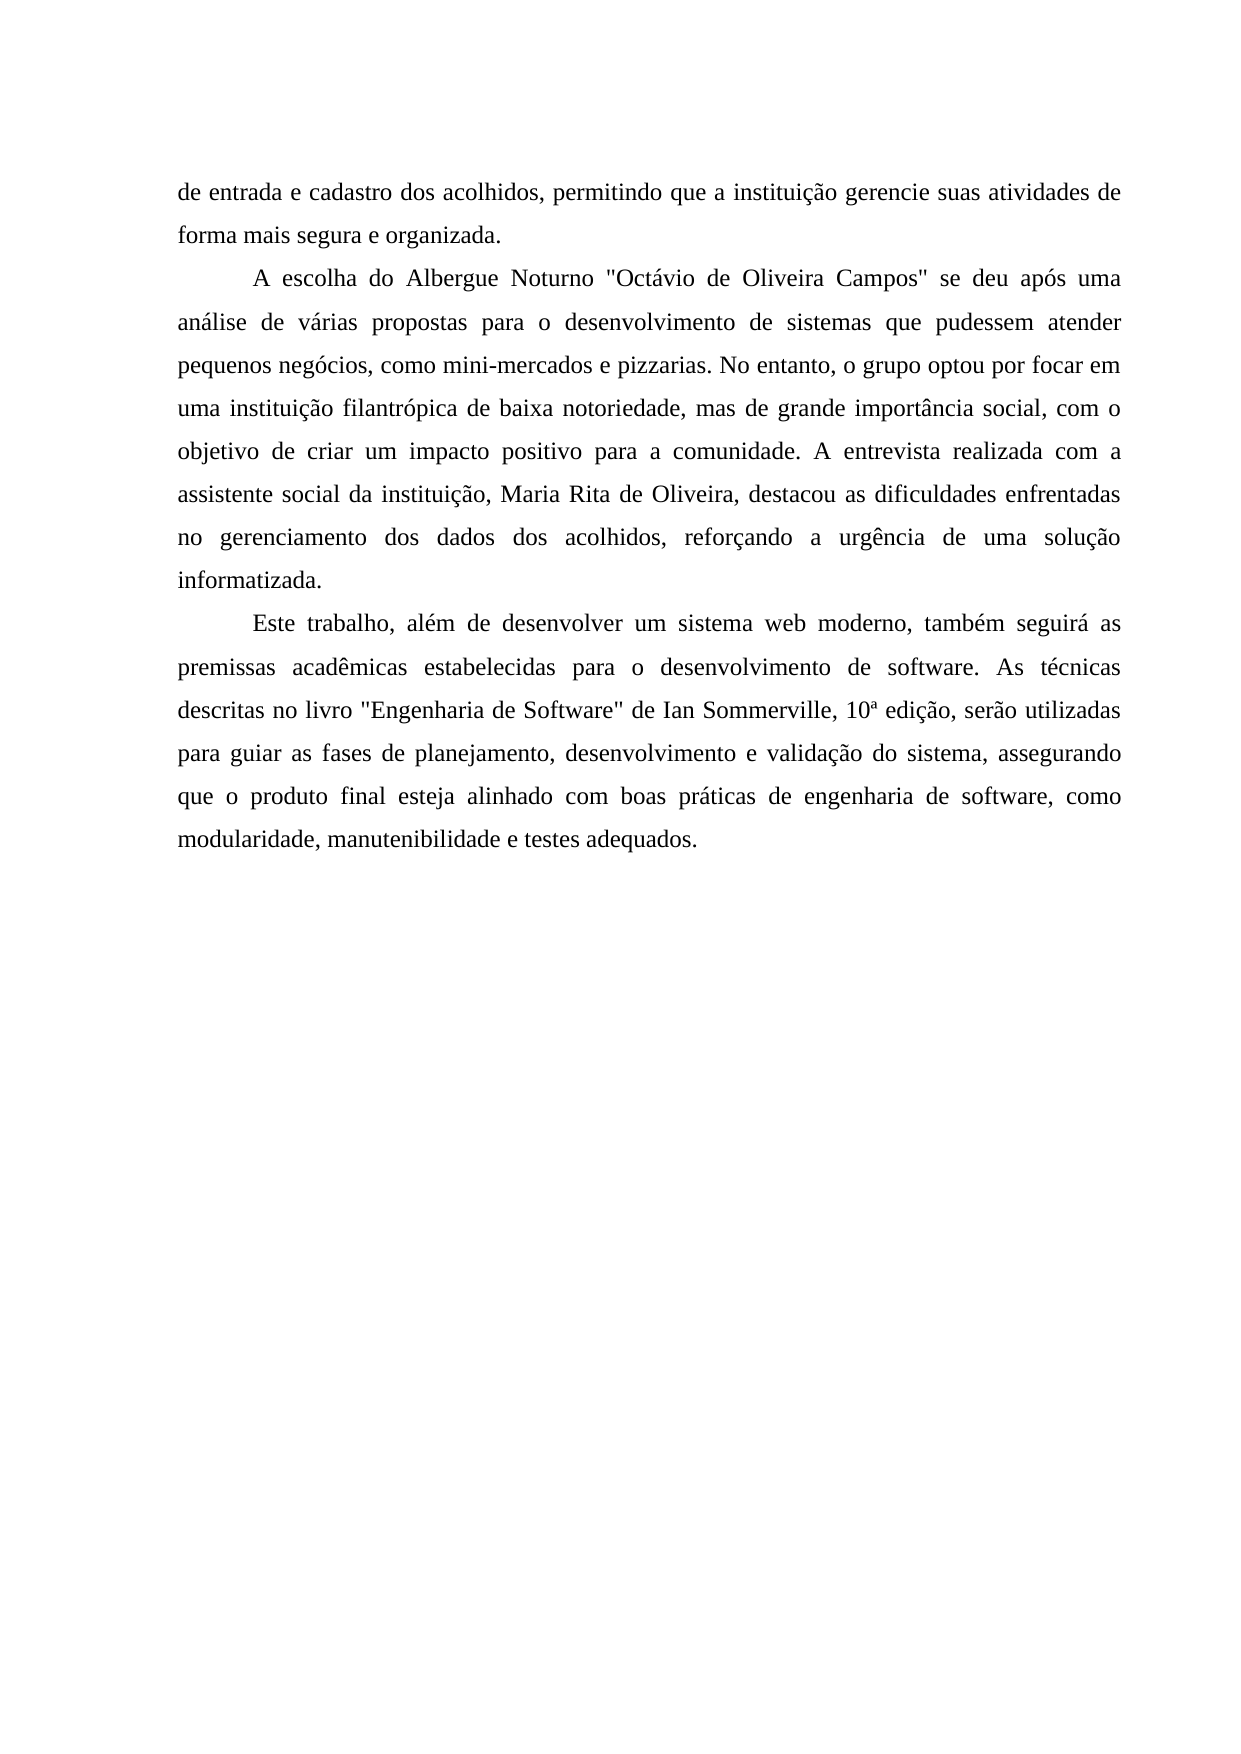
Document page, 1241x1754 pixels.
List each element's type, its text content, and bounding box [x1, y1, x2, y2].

text Este trabalho, além de desenvolver um sistema web moderno, também seguirá as premissas acadêmicas estabelecidas para o desenvolvimento de software. As técnicas descritas no livro "Engenharia de Software" de Ian Sommerville, 10ª edição, serão utilizadas para guiar as fases de planejamento, desenvolvimento e validação do sistema, assegurando que o produto final esteja alinhado com boas práticas de engenharia de software, como modularidade, manutenibilidade e testes adequados. [177, 608, 1122, 853]
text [177, 177, 1122, 249]
text A escolha do Albergue Noturno "Octávio de Oliveira Campos" se deu após uma análise de várias propostas para o desenvolvimento de sistemas que pudessem atender pequenos negócios, como mini-mercados e pizzarias. No entanto, o grupo optou por focar em uma instituição filantrópica de baixa notoriedade, mas de grande importância social, com o objetivo de criar um impacto positivo para a comunidade. A entrevista realizada com a assistente social da instituição, Maria Rita de Oliveira, destacou as dificuldades enfrentadas no gerenciamento dos dados dos acolhidos, reforçando a urgência de uma solução informatizada. [177, 263, 1122, 594]
